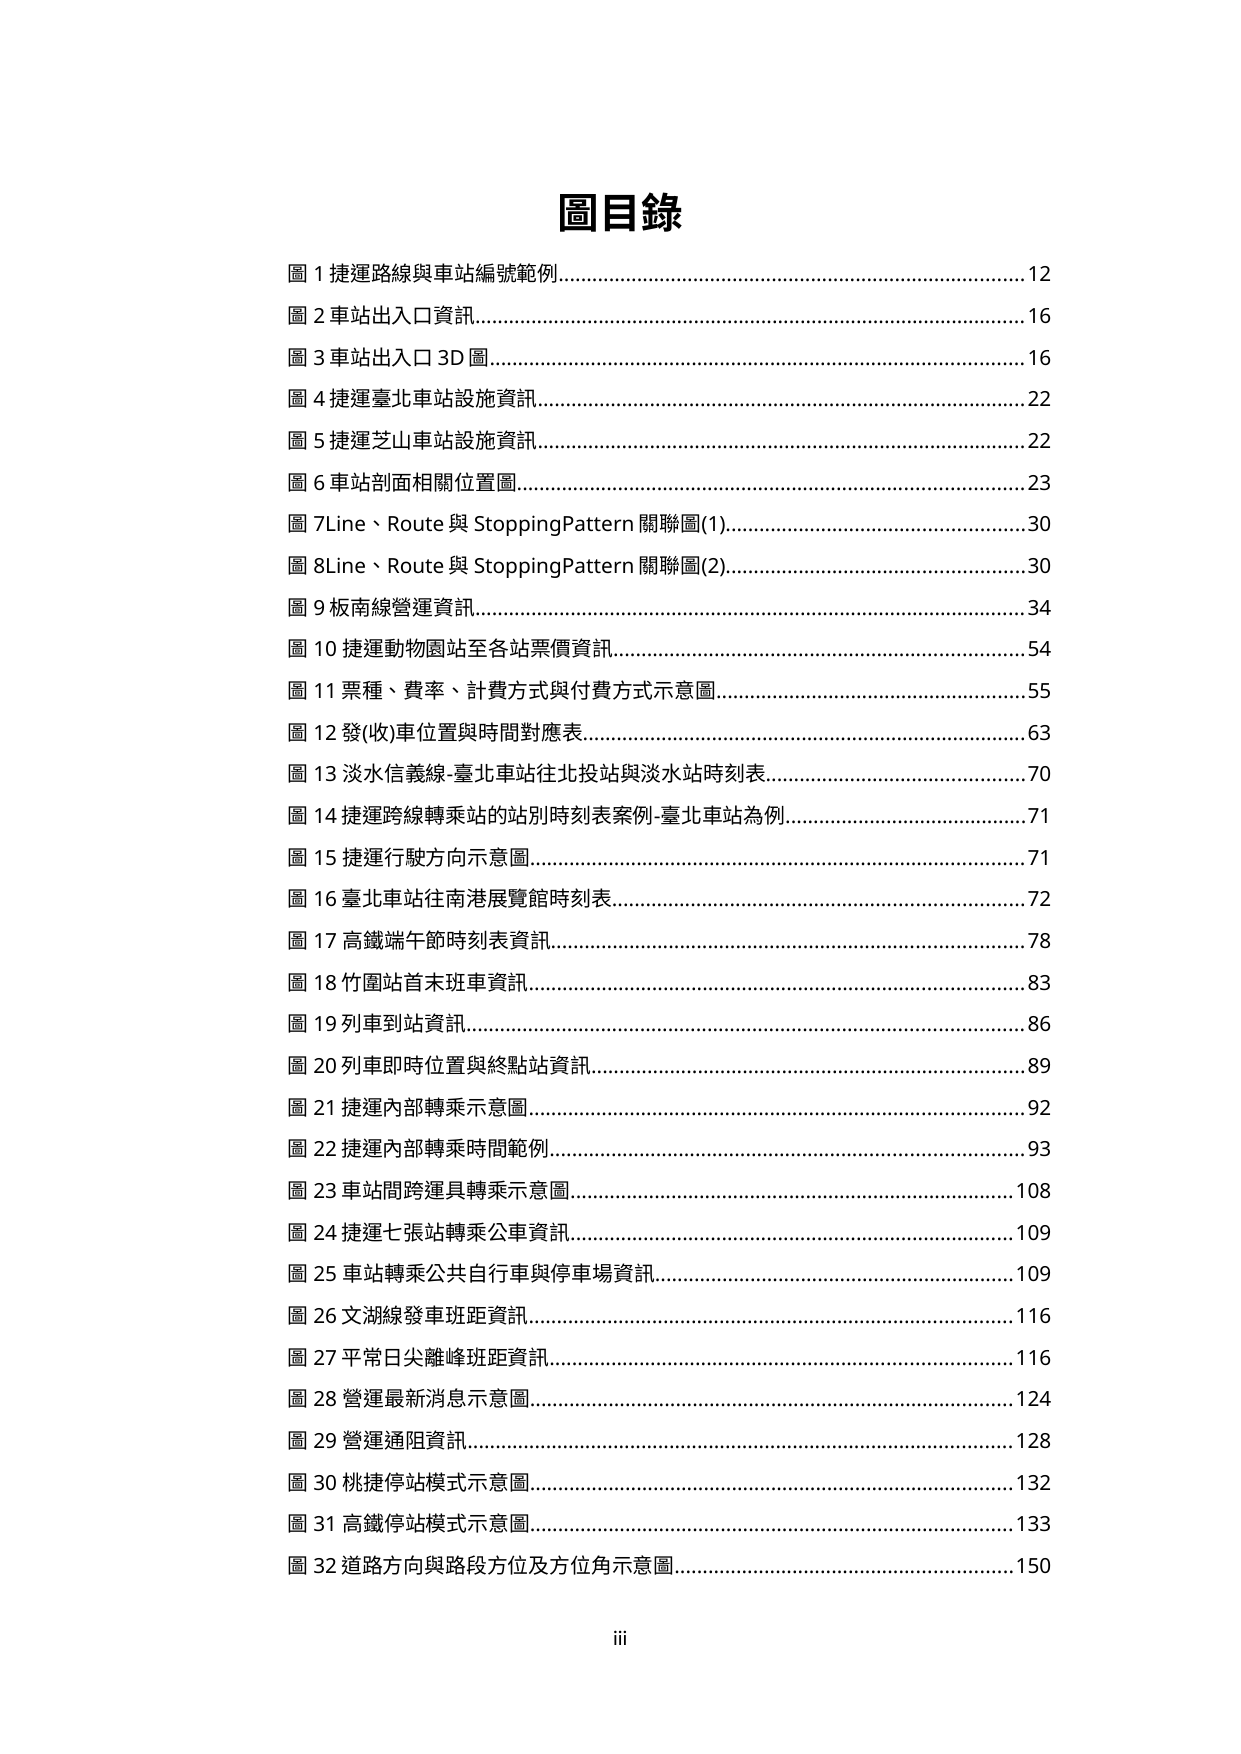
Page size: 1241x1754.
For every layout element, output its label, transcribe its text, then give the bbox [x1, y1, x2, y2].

text 圖目錄 [187, 169, 1053, 252]
text 圖 16臺北車站往南港展覽館時刻表 72 [287, 877, 1053, 919]
text 圖 1捷運路線與車站編號範例 12 [287, 252, 1053, 294]
text 圖 18竹圍站首末班車資訊 83 [287, 960, 1053, 1002]
text 圖 11票種、費率、計費方式與付費方式示意圖 55 [287, 669, 1053, 710]
text 圖 5捷運芝山車站設施資訊 22 [287, 419, 1053, 460]
text 圖 25 車站轉乘公共自行車與停車場資訊 109 [287, 1252, 1053, 1294]
text 圖 28 營運最新消息示意圖 124 [287, 1377, 1053, 1419]
text 圖 6車站剖面相關位置圖 23 [287, 460, 1053, 502]
text 圖 30 桃捷停站模式示意圖 132 [287, 1460, 1053, 1502]
text 圖 26文湖線發車班距資訊 116 [287, 1294, 1053, 1335]
text 圖 2車站出入口資訊 16 [287, 294, 1053, 335]
text 圖 10 捷運動物園站至各站票價資訊 54 [287, 627, 1053, 669]
text 圖 13 淡水信義線-臺北車站往北投站與淡水站時刻表 70 [287, 752, 1053, 794]
text 圖 17 高鐵端午節時刻表資訊 78 [287, 919, 1053, 960]
text 圖 21捷運內部轉乘示意圖 92 [287, 1085, 1053, 1127]
text 圖 12發(收)車位置與時間對應表 63 [287, 710, 1053, 752]
text 圖 24捷運七張站轉乘公車資訊 109 [287, 1210, 1053, 1252]
text 圖 20列車即時位置與終點站資訊 89 [287, 1044, 1053, 1085]
text 圖 23車站間跨運具轉乘示意圖 108 [287, 1169, 1053, 1210]
text 圖 31 高鐵停站模式示意圖 133 [287, 1502, 1053, 1544]
text 圖 9板南線營運資訊 34 [287, 585, 1053, 627]
text 圖 32道路方向與路段方位及方位角示意圖 150 [287, 1544, 1053, 1585]
text 圖 22捷運內部轉乘時間範例 93 [287, 1127, 1053, 1169]
text 圖 15 捷運行駛方向示意圖 71 [287, 835, 1053, 877]
text 圖 14捷運跨線轉乘站的站別時刻表案例-臺北車站為例 71 [287, 794, 1053, 835]
text 圖 19列車到站資訊 86 [287, 1002, 1053, 1044]
text 圖 4捷運臺北車站設施資訊 22 [287, 377, 1053, 419]
text 圖 27平常日尖離峰班距資訊 116 [287, 1335, 1053, 1377]
text 圖 29 營運通阻資訊 128 [287, 1419, 1053, 1460]
text 圖 8Line、Route與StoppingPattern關聯圖(2) 30 [287, 544, 1053, 585]
text 圖 3車站出入口3D圖 16 [287, 335, 1053, 377]
text 圖 7Line、Route與StoppingPattern關聯圖(1) 30 [287, 502, 1053, 544]
